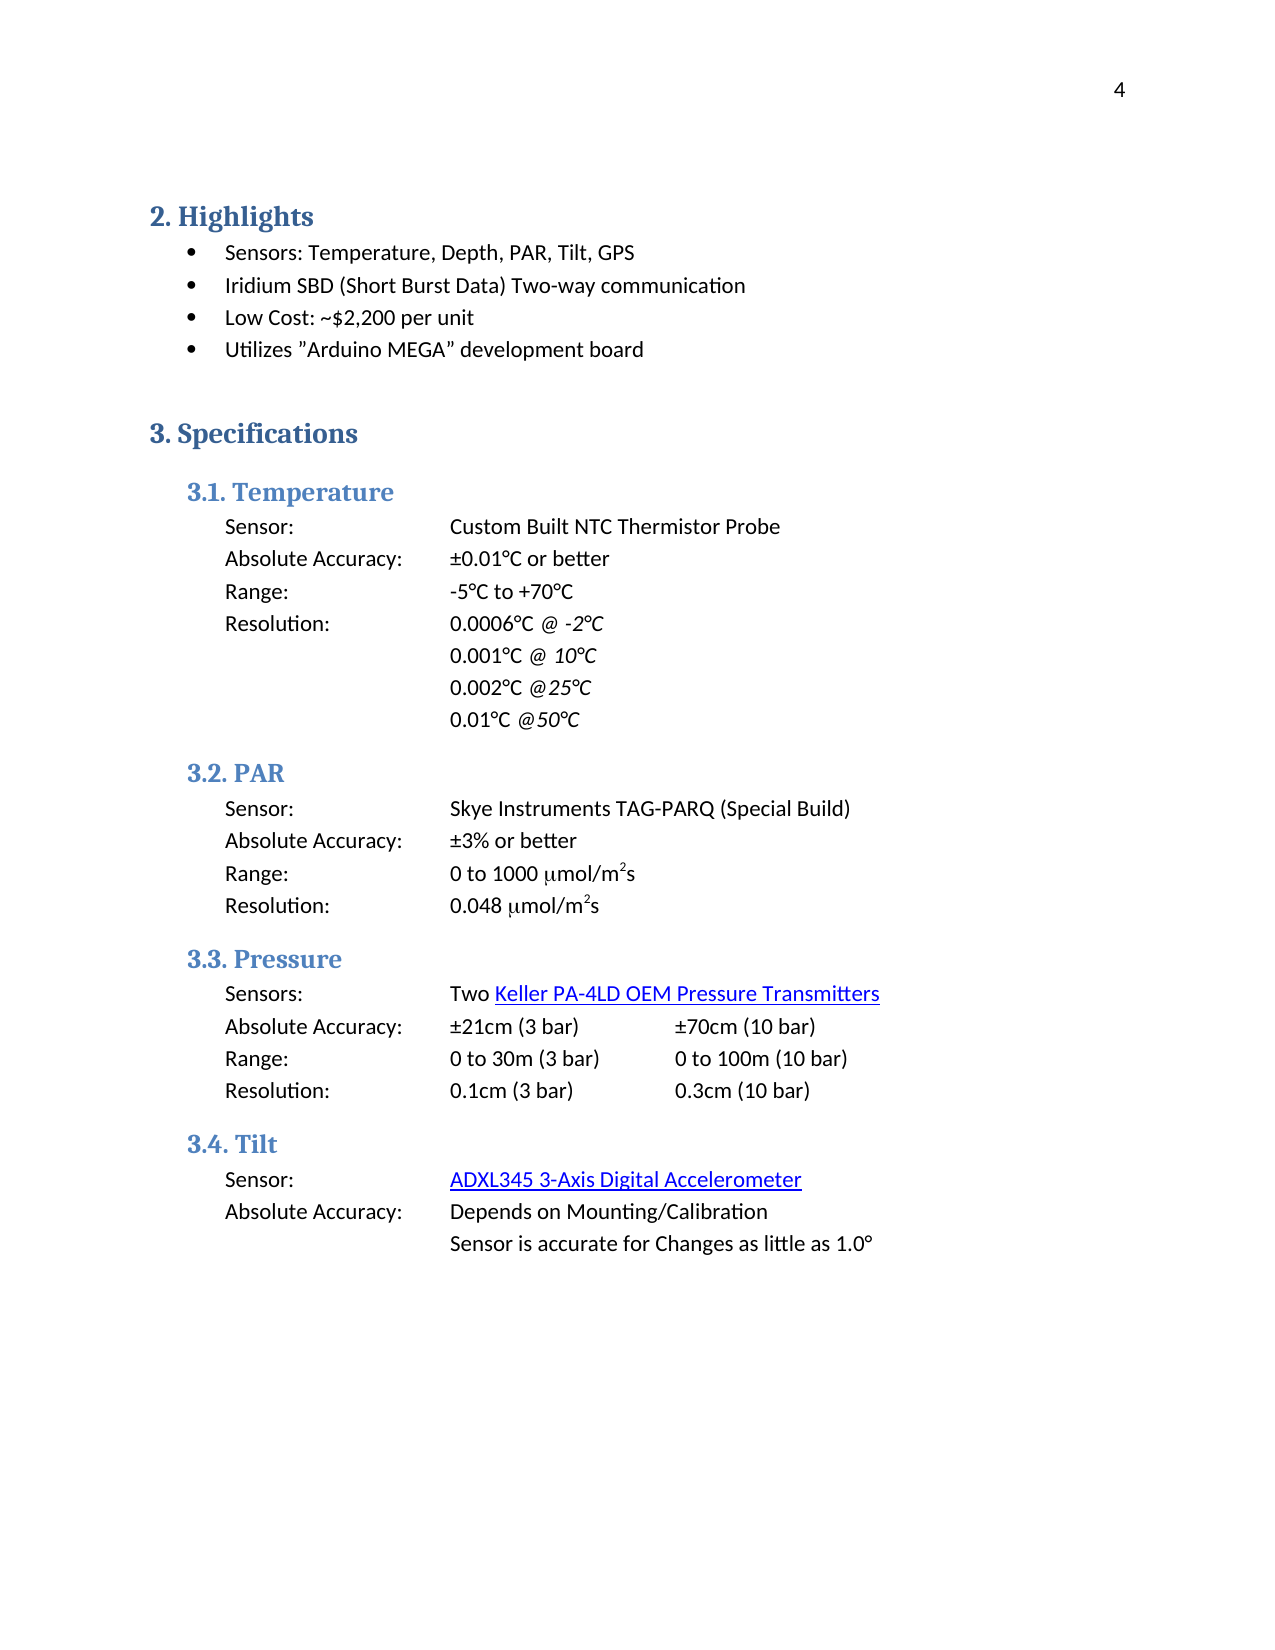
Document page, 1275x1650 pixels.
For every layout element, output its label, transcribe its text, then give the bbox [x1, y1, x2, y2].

text Sensor: Skye Instruments TAG-PARQ (Special Build) [150, 794, 1125, 822]
text Absolute Accuracy: Depends on Mounting/Calibration [225, 1197, 1125, 1225]
text Sensor is accurate for Changes as little as 1.0° [225, 1229, 1125, 1257]
list Low Cost: ~$2,200 per unit [187, 303, 1125, 331]
list Utilizes ”Arduino MEGA” development board [187, 335, 1125, 363]
subtitle Temperature [187, 477, 1125, 508]
list Sensors: Temperature, Depth, PAR, Tilt, GPS [187, 238, 1125, 267]
text Resolution: 0.0006°C @ -2°C [150, 609, 1125, 637]
subtitle PAR [187, 758, 1125, 790]
text 0.001°C @ 10°C 0.002°C @25°C 0.01°C @50°C [450, 641, 1125, 733]
text Resolution: 0.048 mol/m2s [150, 891, 1125, 919]
text Resolution: 0.1cm (3 bar) 0.3cm (10 bar) [150, 1076, 1125, 1104]
text Absolute Accuracy: ±3% or better [150, 826, 1125, 854]
text Absolute Accuracy: ±0.01°C or better [150, 544, 1125, 573]
text Sensors: Two Keller PA-4LD OEM Pressure Transmitters [150, 979, 1125, 1008]
text Range: 0 to 30m (3 bar) 0 to 100m (10 bar) [150, 1044, 1125, 1072]
subtitle Pressure [187, 944, 1125, 975]
text Range: 0 to 1000 mol/m2s [150, 859, 1125, 887]
subtitle Tilt [187, 1129, 1125, 1160]
text Sensor: ADXL345 3-Axis Digital Accelerometer [225, 1165, 1125, 1193]
text Absolute Accuracy: ±21cm (3 bar) ±70cm (10 bar) [150, 1012, 1125, 1040]
list Iridium SBD (Short Burst Data) Two-way communication [187, 271, 1125, 299]
text Sensor: Custom Built NTC Thermistor Probe [150, 512, 1125, 540]
subtitle Highlights [150, 200, 1125, 233]
subtitle Specifications [150, 417, 1125, 451]
text Range: -5°C to +70°C [150, 577, 1125, 605]
